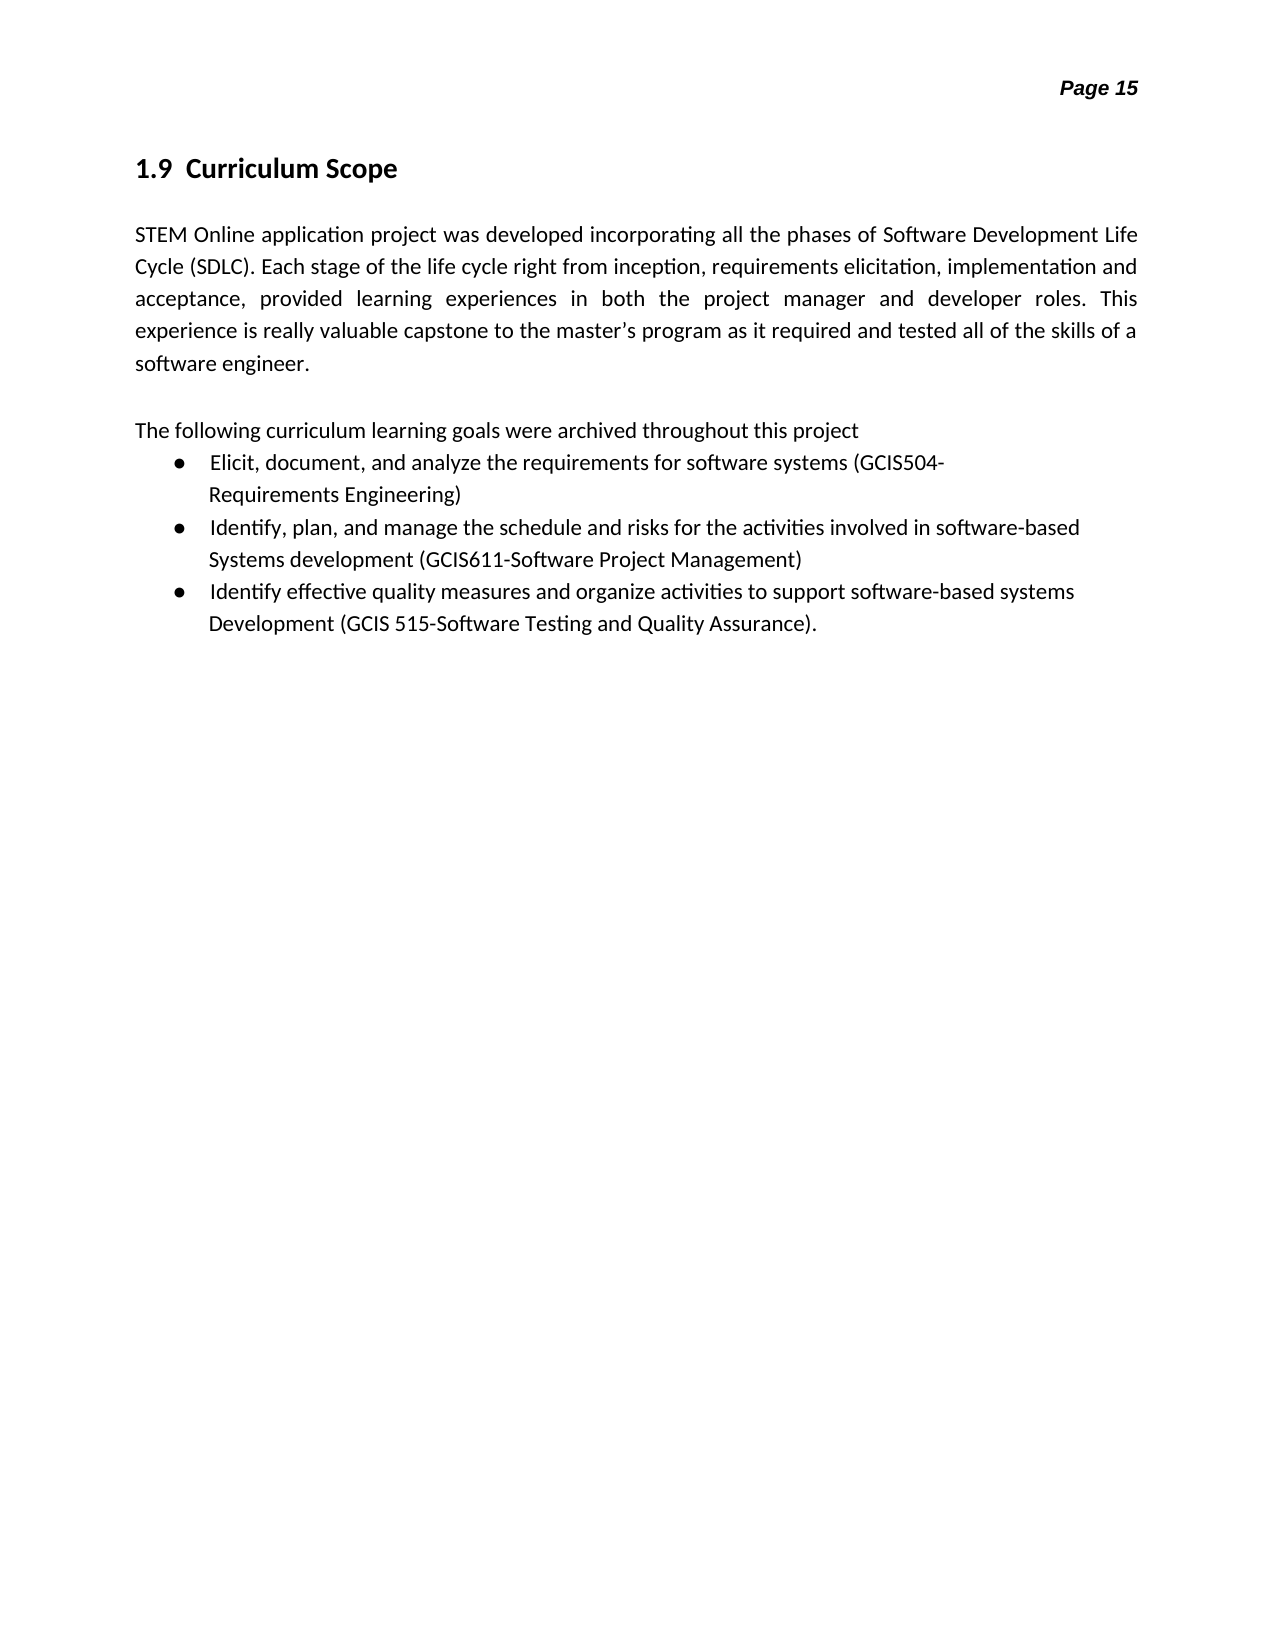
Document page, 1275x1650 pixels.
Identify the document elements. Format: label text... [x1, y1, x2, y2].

text Requirements Engineering) [172, 480, 1140, 508]
list Elicit, document, and analyze the requirements for software systems (GCIS504- [135, 448, 1140, 476]
text Development (GCIS 515-Software Testing and Quality Assurance). [172, 609, 1140, 637]
text STEM Online application project was developed incorporating all the phases of Software Development Life Cycle (SDLC). Each stage of the life cycle right from inception, requirements elicitation, implementation and acceptance, provided learning experiences in both the project manager and developer roles. This experience is really valuable capstone to the master’s program as it required and tested all of the skills of a software engineer. [135, 220, 1140, 377]
list Identify, plan, and manage the schedule and risks for the activities involved in software-based [135, 513, 1140, 541]
subtitle Curriculum Scope [135, 150, 1140, 186]
list Identify effective quality measures and organize activities to support software-based systems [135, 577, 1140, 605]
text Systems development (GCIS611-Software Project Management) [172, 545, 1140, 573]
text The following curriculum learning goals were archived throughout this project [135, 416, 1140, 444]
